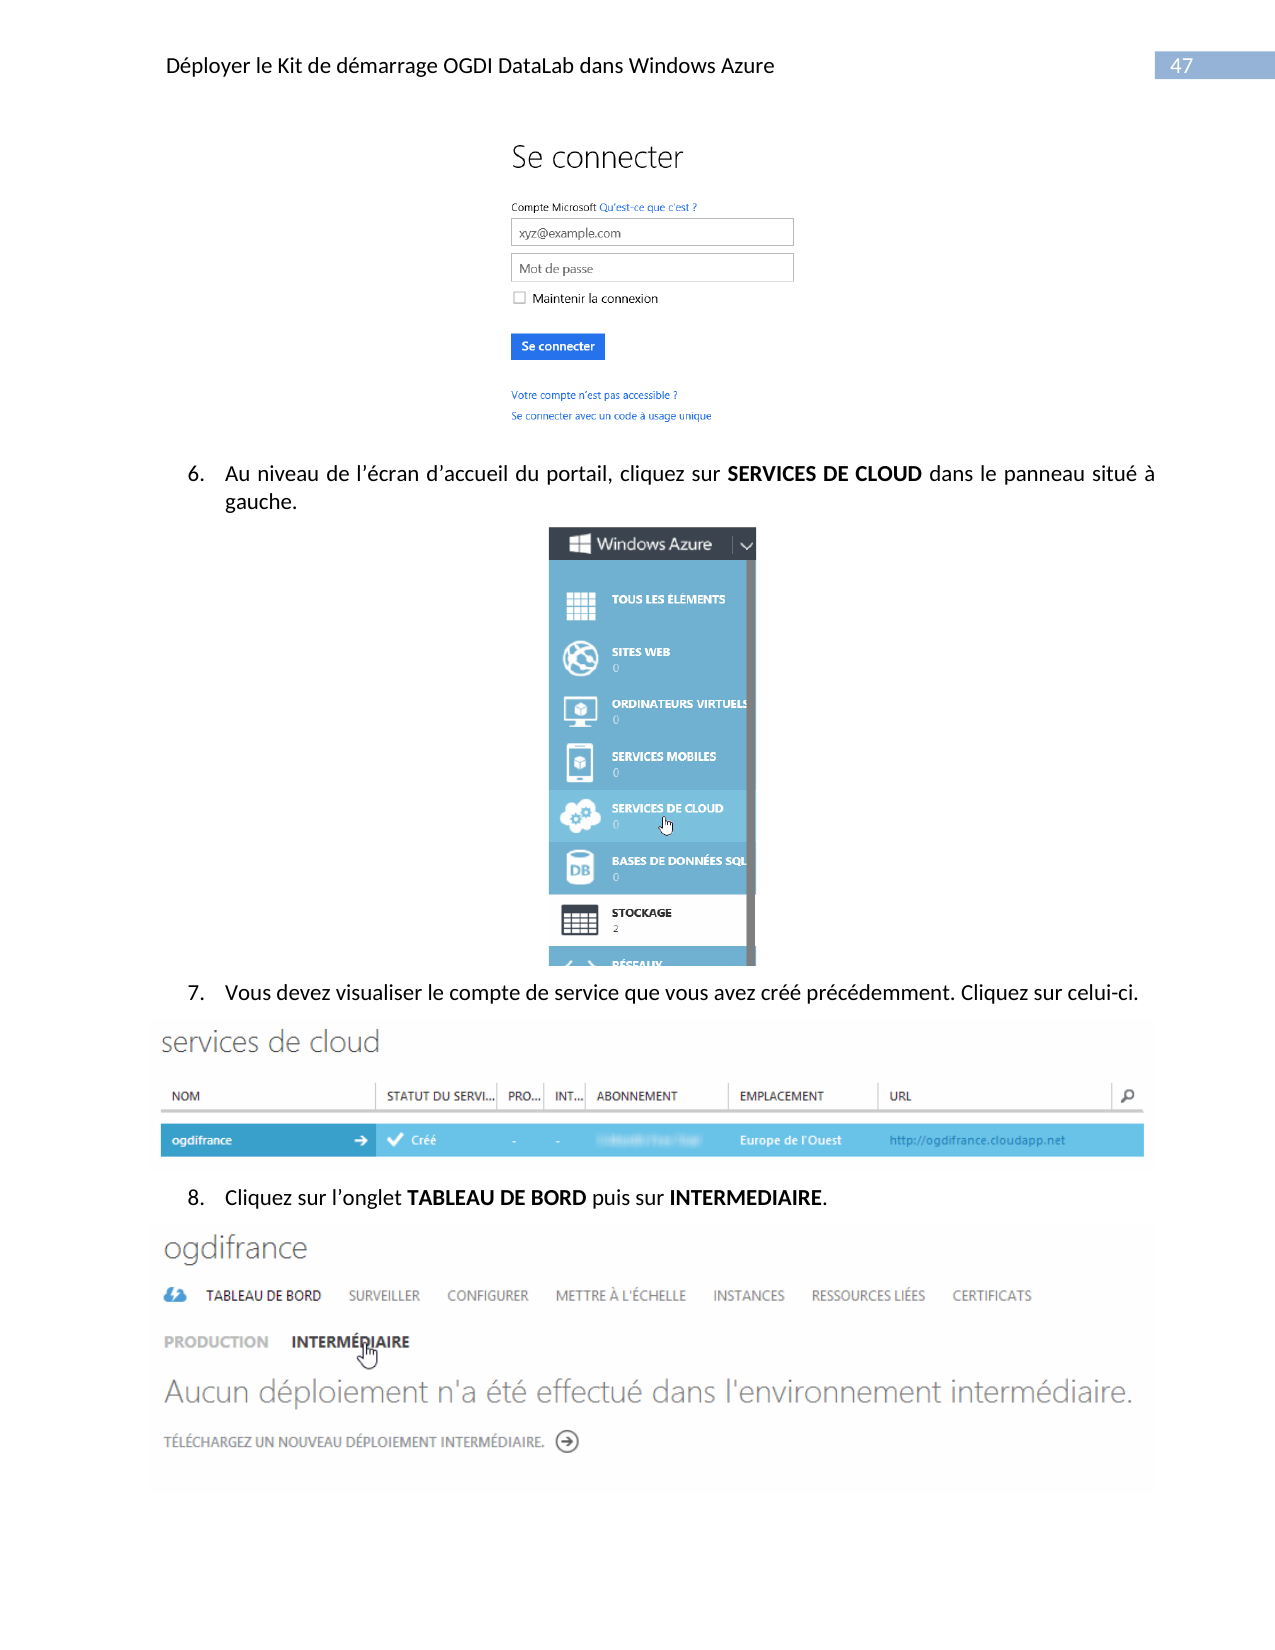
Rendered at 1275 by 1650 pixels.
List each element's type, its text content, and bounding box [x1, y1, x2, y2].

list Vous devez visualiser le compte de service que vous avez créé précédemment. Cliquez sur celui-ci. [187, 978, 1155, 1006]
picture [150, 1018, 1155, 1171]
picture [150, 1223, 1155, 1493]
list Au niveau de l’écran d’accueil du portail, cliquez sur SERVICES DE CLOUD dans le panneau situé à gauche. [187, 459, 1155, 515]
list Cliquez sur l’onglet TABLEAU DE BORD puis sur INTERMEDIAIRE. [187, 1183, 1155, 1211]
picture [548, 527, 757, 966]
picture [500, 135, 805, 447]
